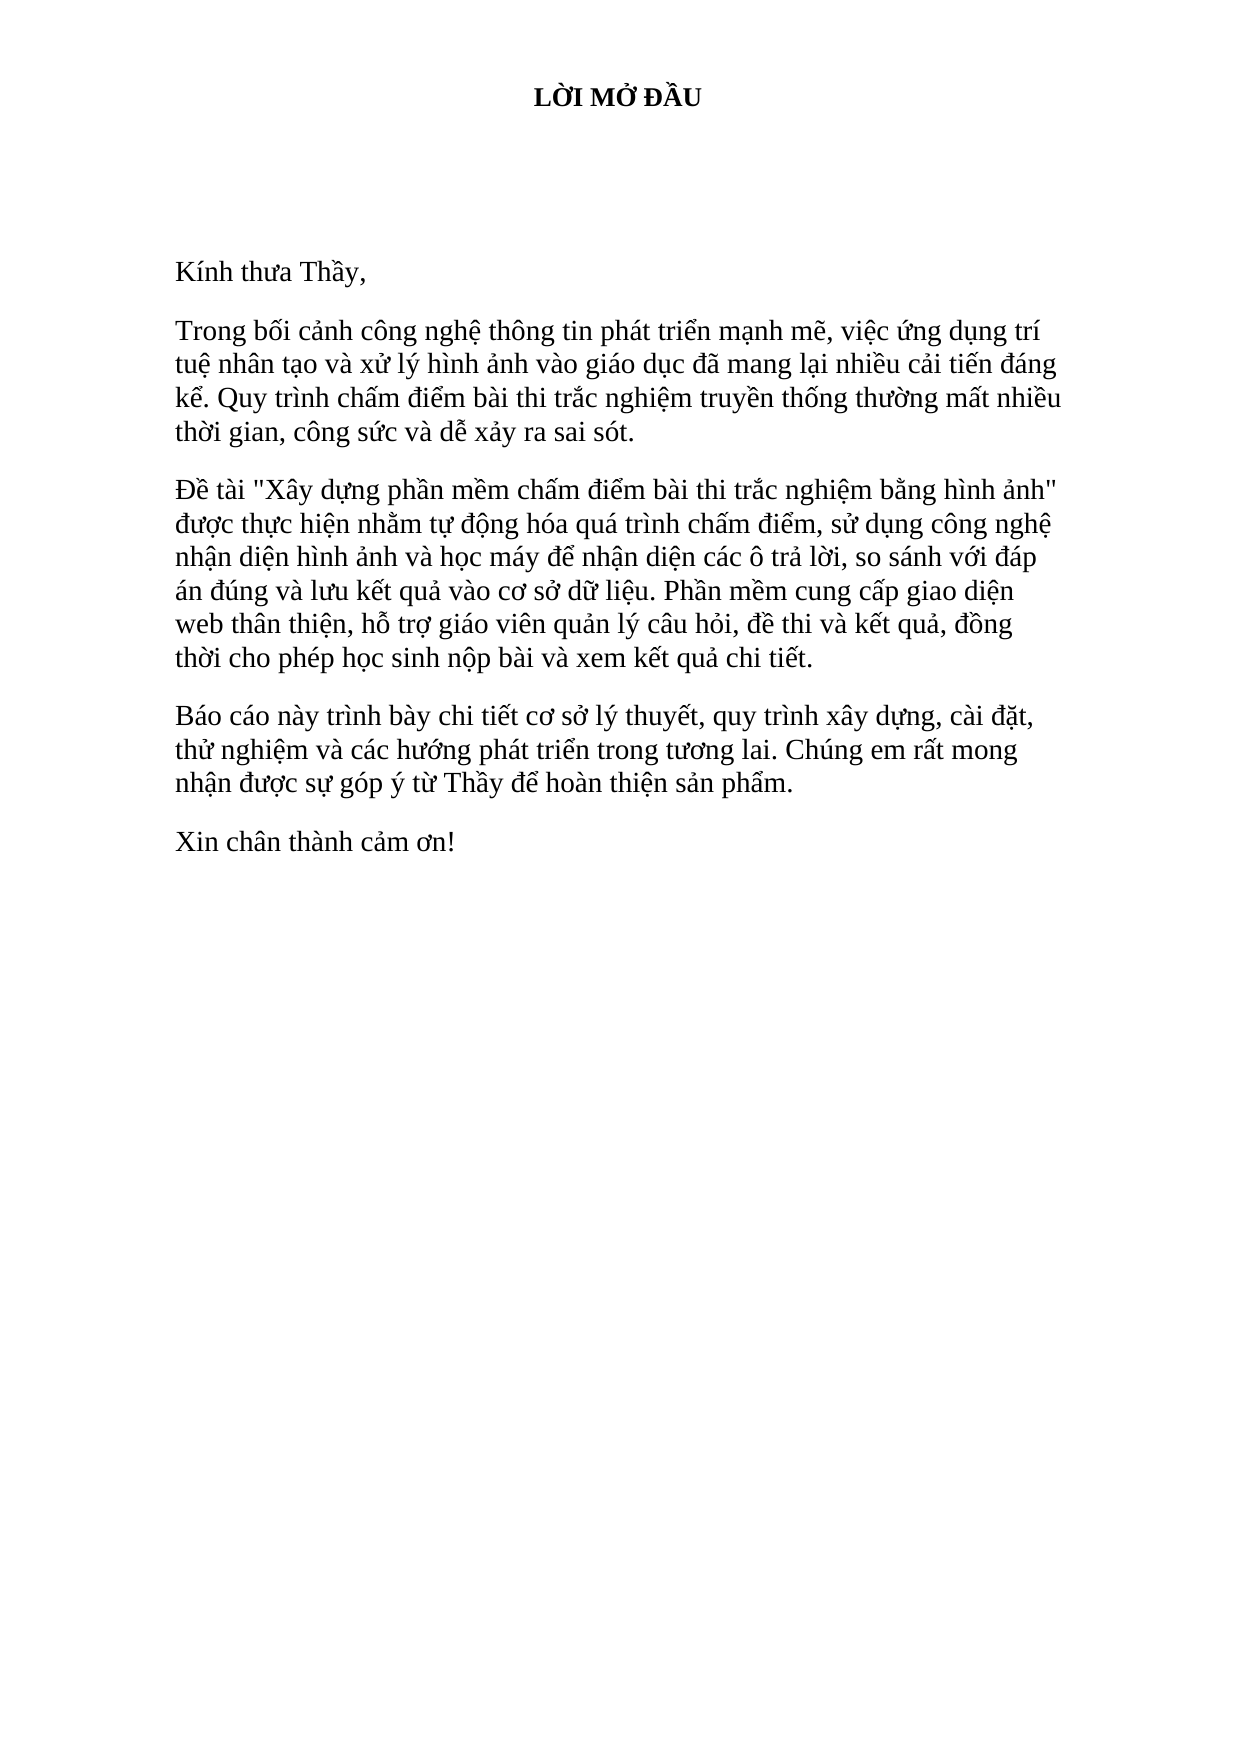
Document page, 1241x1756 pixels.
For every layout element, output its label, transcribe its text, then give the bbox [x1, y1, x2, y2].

text Đề tài "Xây dựng phần mềm chấm điểm bài thi trắc nghiệm bằng hình ảnh" được thực hiện nhằm tự động hóa quá trình chấm điểm, sử dụng công nghệ nhận diện hình ảnh và học máy để nhận diện các ô trả lời, so sánh với đáp án đúng và lưu kết quả vào cơ sở dữ liệu. Phần mềm cung cấp giao diện web thân thiện, hỗ trợ giáo viên quản lý câu hỏi, đề thi và kết quả, đồng thời cho phép học sinh nộp bài và xem kết quả chi tiết. [175, 472, 1065, 673]
text LỜI MỞ ĐẦU [175, 81, 1061, 112]
text Kính thưa Thầy, [175, 254, 1065, 288]
text Xin chân thành cảm ơn! [175, 824, 1065, 858]
text Trong bối cảnh công nghệ thông tin phát triển mạnh mẽ, việc ứng dụng trí tuệ nhân tạo và xử lý hình ảnh vào giáo dục đã mang lại nhiều cải tiến đáng kể. Quy trình chấm điểm bài thi trắc nghiệm truyền thống thường mất nhiều thời gian, công sức và dễ xảy ra sai sót. [175, 313, 1065, 447]
text Báo cáo này trình bày chi tiết cơ sở lý thuyết, quy trình xây dựng, cài đặt, thử nghiệm và các hướng phát triển trong tương lai. Chúng em rất mong nhận được sự góp ý từ Thầy để hoàn thiện sản phẩm. [175, 698, 1065, 799]
